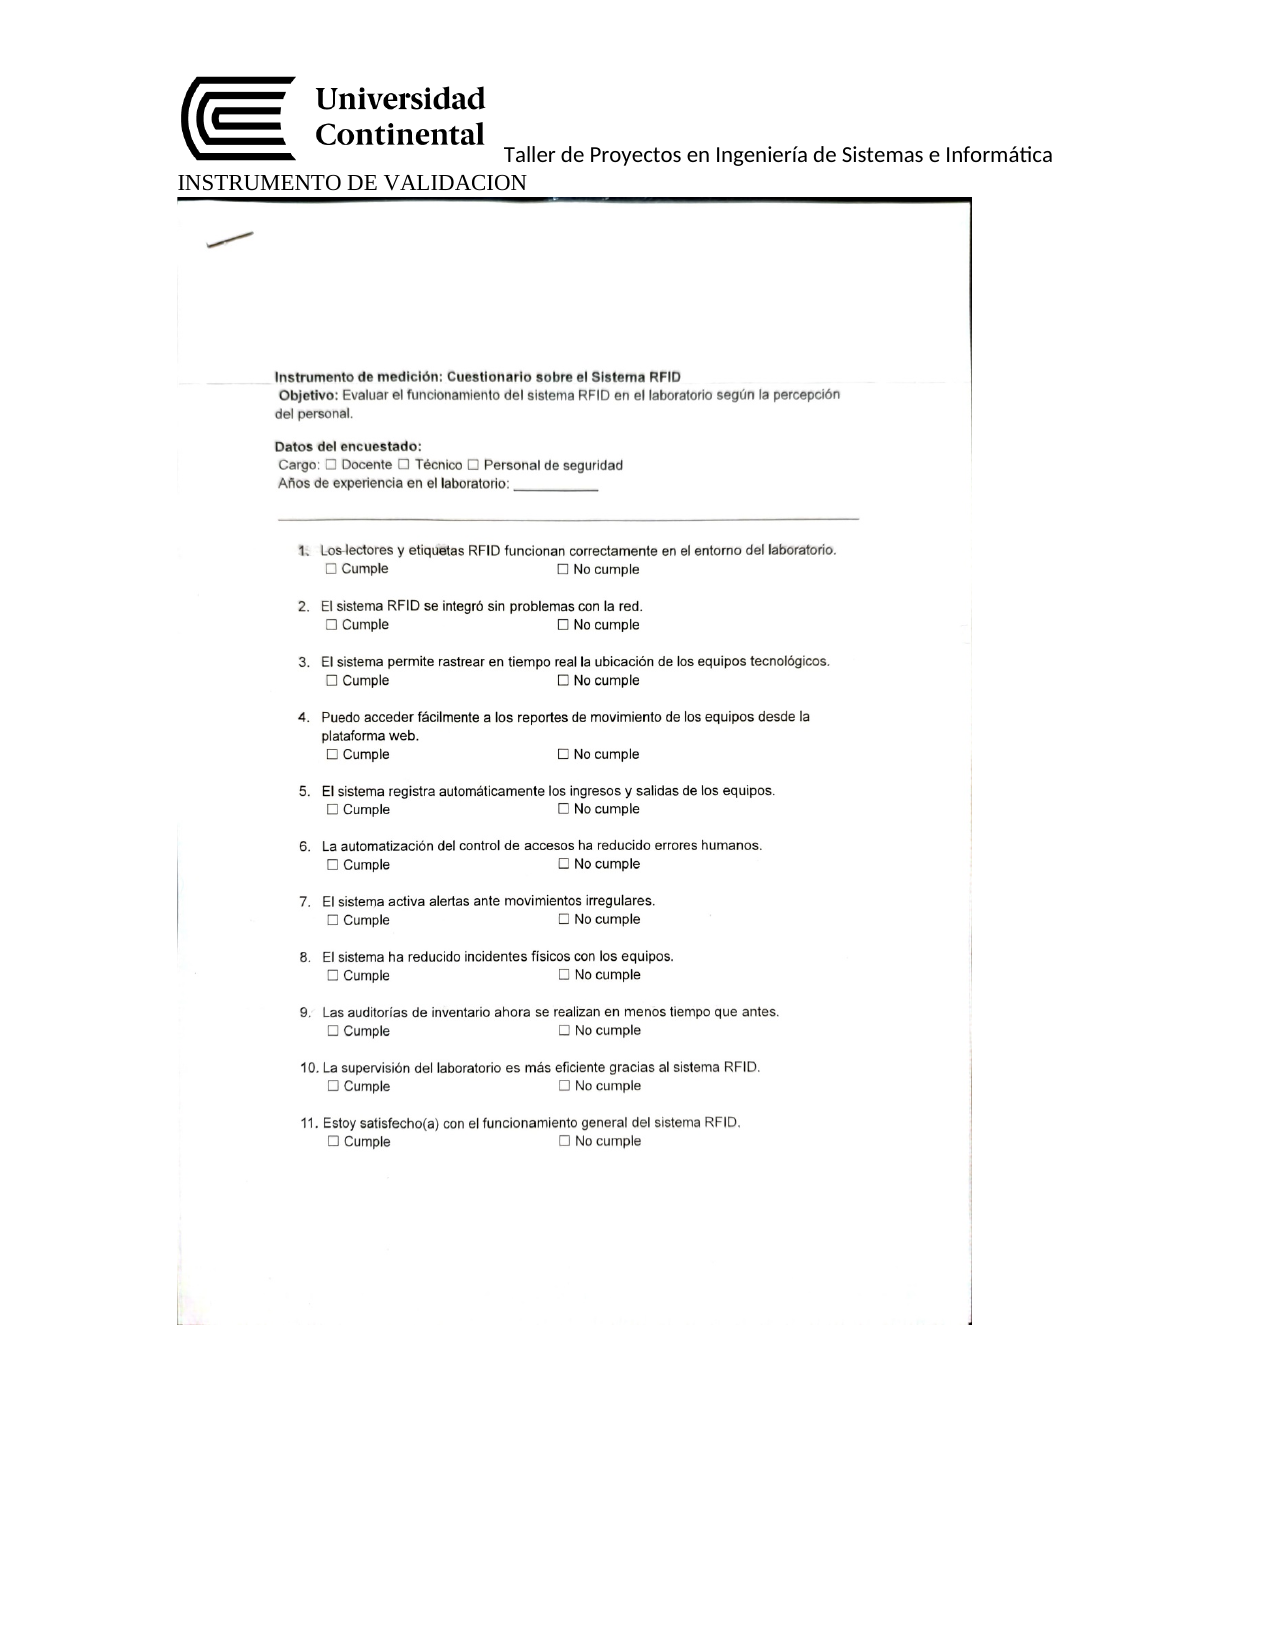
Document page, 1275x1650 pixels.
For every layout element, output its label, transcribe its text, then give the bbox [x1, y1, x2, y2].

picture [177, 197, 972, 1325]
picture [177, 73, 489, 163]
